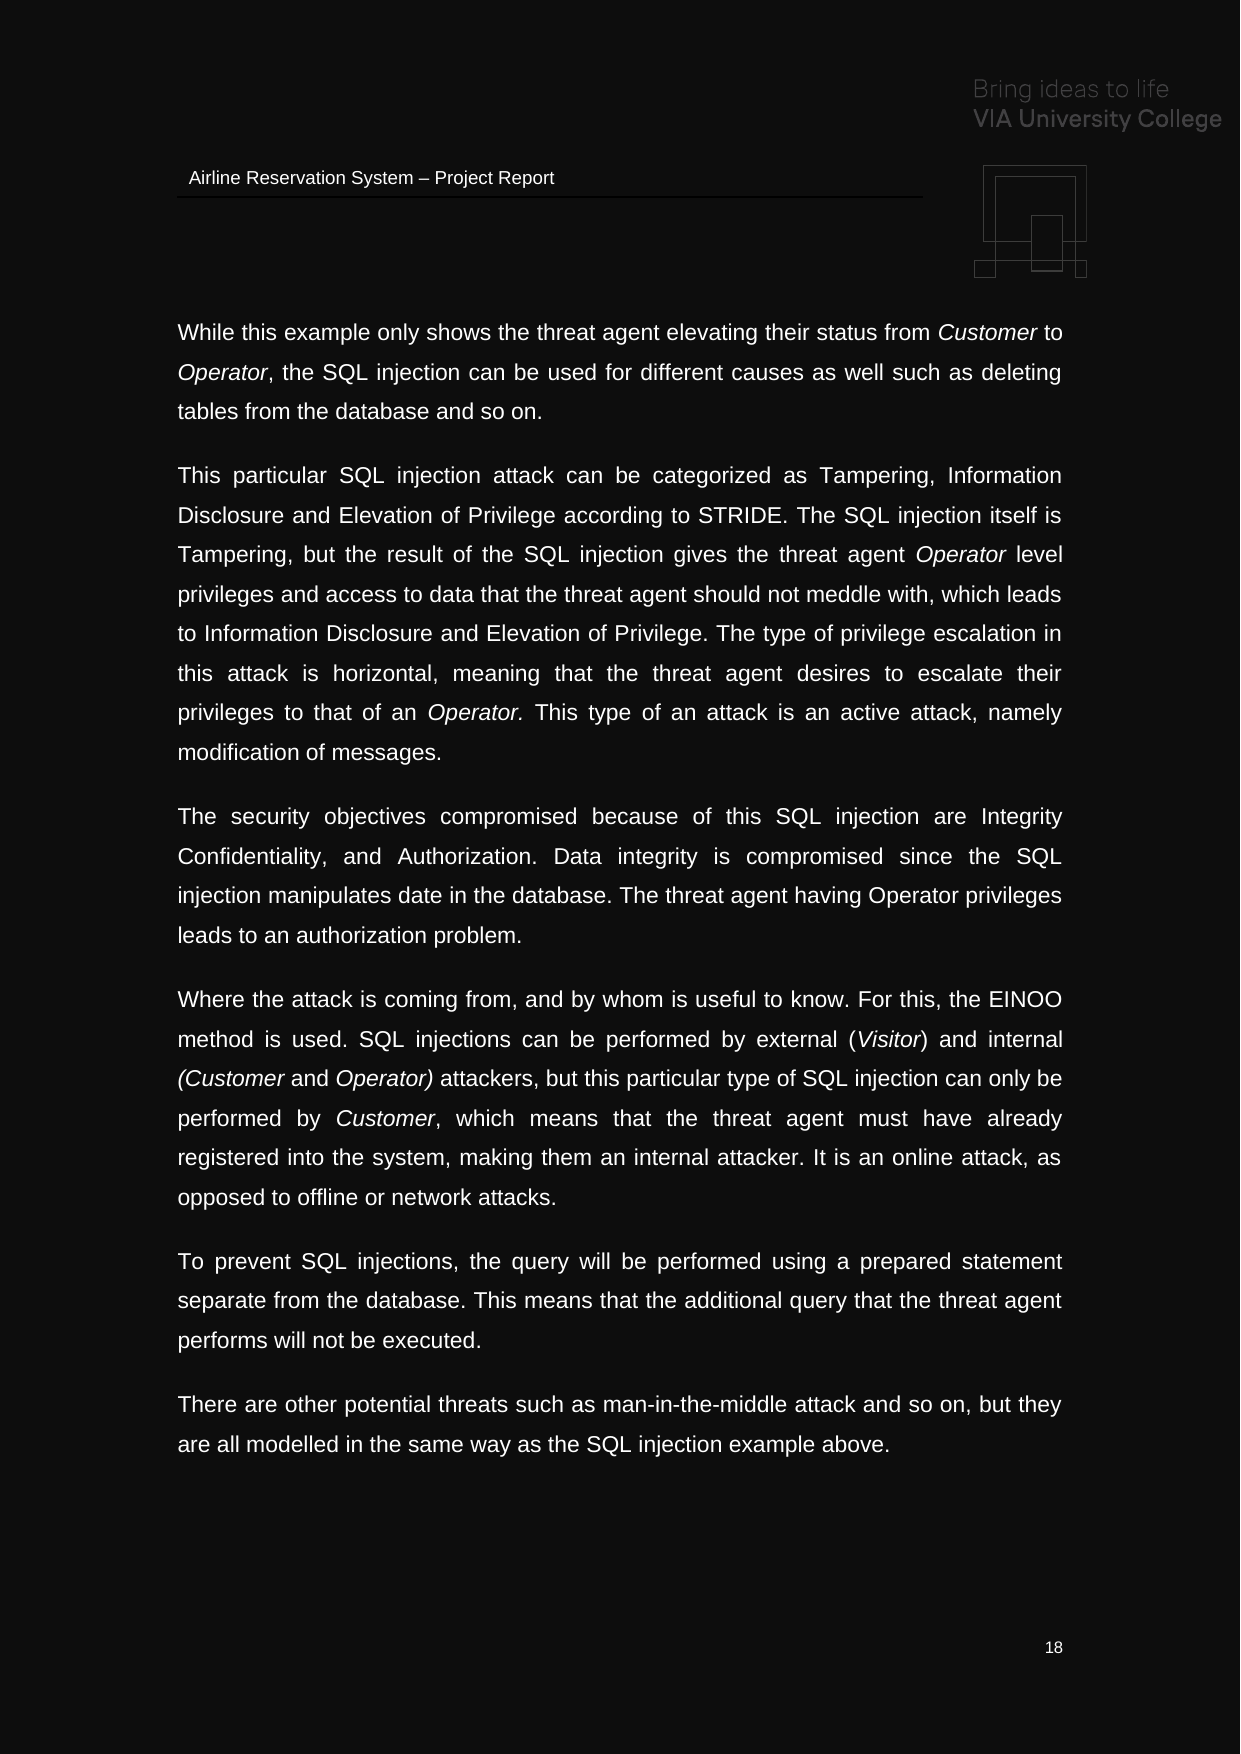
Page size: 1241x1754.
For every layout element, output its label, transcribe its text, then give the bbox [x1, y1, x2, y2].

text While this example only shows the threat agent elevating their status from Customer to Operator, the SQL injection can be used for different causes as well such as deleting tables from the database and so on. [177, 319, 1063, 424]
text There are other potential threats such as man-in-the-middle attack and so on, but they are all modelled in the same way as the SQL injection example above. [177, 1391, 1063, 1457]
text To prevent SQL injections, the query will be performed using a prepared statement separate from the database. This means that the additional query that the threat agent performs will not be executed. [177, 1248, 1063, 1353]
text The security objectives compromised because of this SQL injection are Integrity Confidentiality, and Authorization. Data integrity is compromised since the SQL injection manipulates date in the database. The threat agent having Operator privileges leads to an authorization problem. [177, 803, 1063, 948]
text Where the attack is coming from, and by whom is useful to know. For this, the EINOO method is used. SQL injections can be performed by external (Visitor) and internal (Customer and Operator) attackers, but this particular type of SQL injection can only be performed by Customer, which means that the threat agent must have already registered into the system, making them an internal attacker. It is an online attack, as opposed to offline or network attacks. [177, 986, 1063, 1210]
text This particular SQL injection attack can be categorized as Tampering, Information Disclosure and Elevation of Privilege according to STRIDE. The SQL injection itself is Tampering, but the result of the SQL injection gives the threat agent Operator level privileges and access to data that the threat agent should not meddle with, which leads to Information Disclosure and Elevation of Privilege. The type of privilege escalation in this attack is horizontal, meaning that the threat agent desires to escalate their privileges to that of an Operator. This type of an attack is an active attack, namely modification of messages. [177, 462, 1063, 765]
